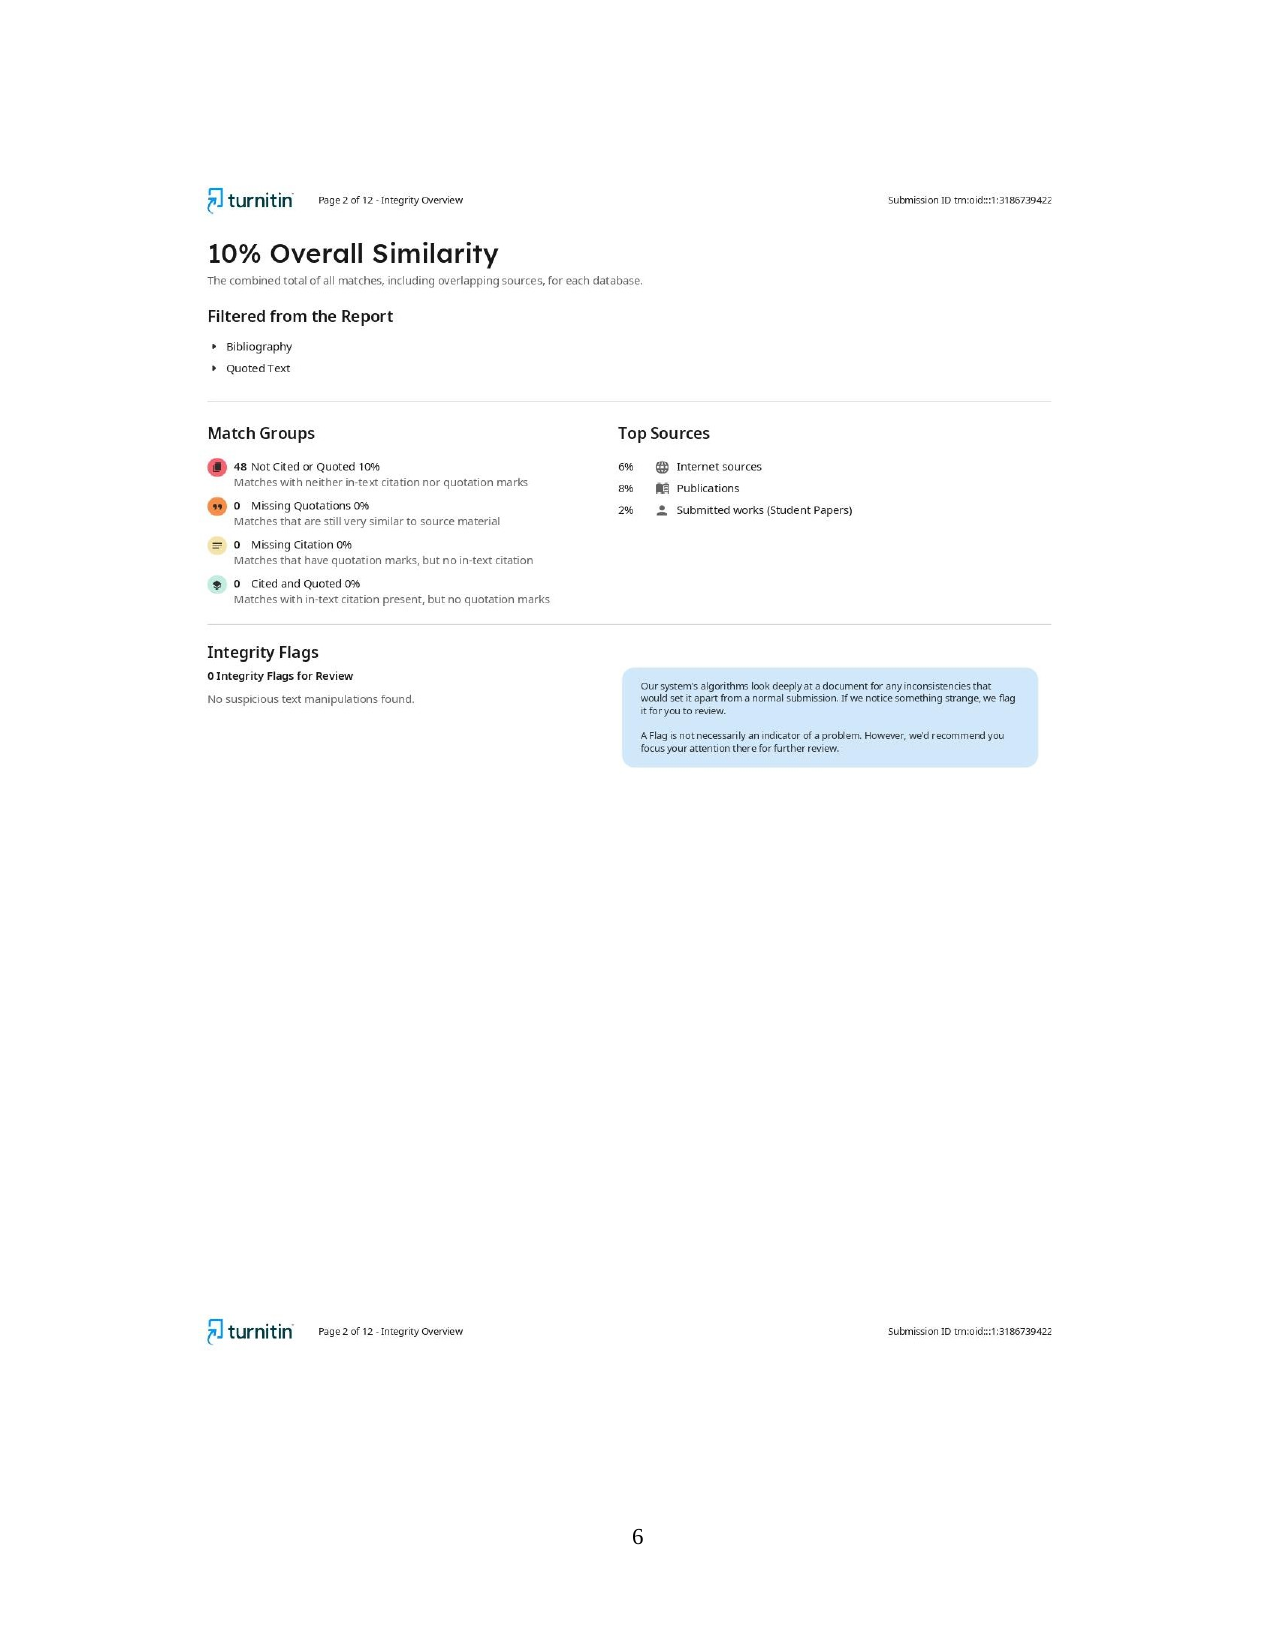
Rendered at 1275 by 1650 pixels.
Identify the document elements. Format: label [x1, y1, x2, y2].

picture [198, 185, 1052, 1351]
